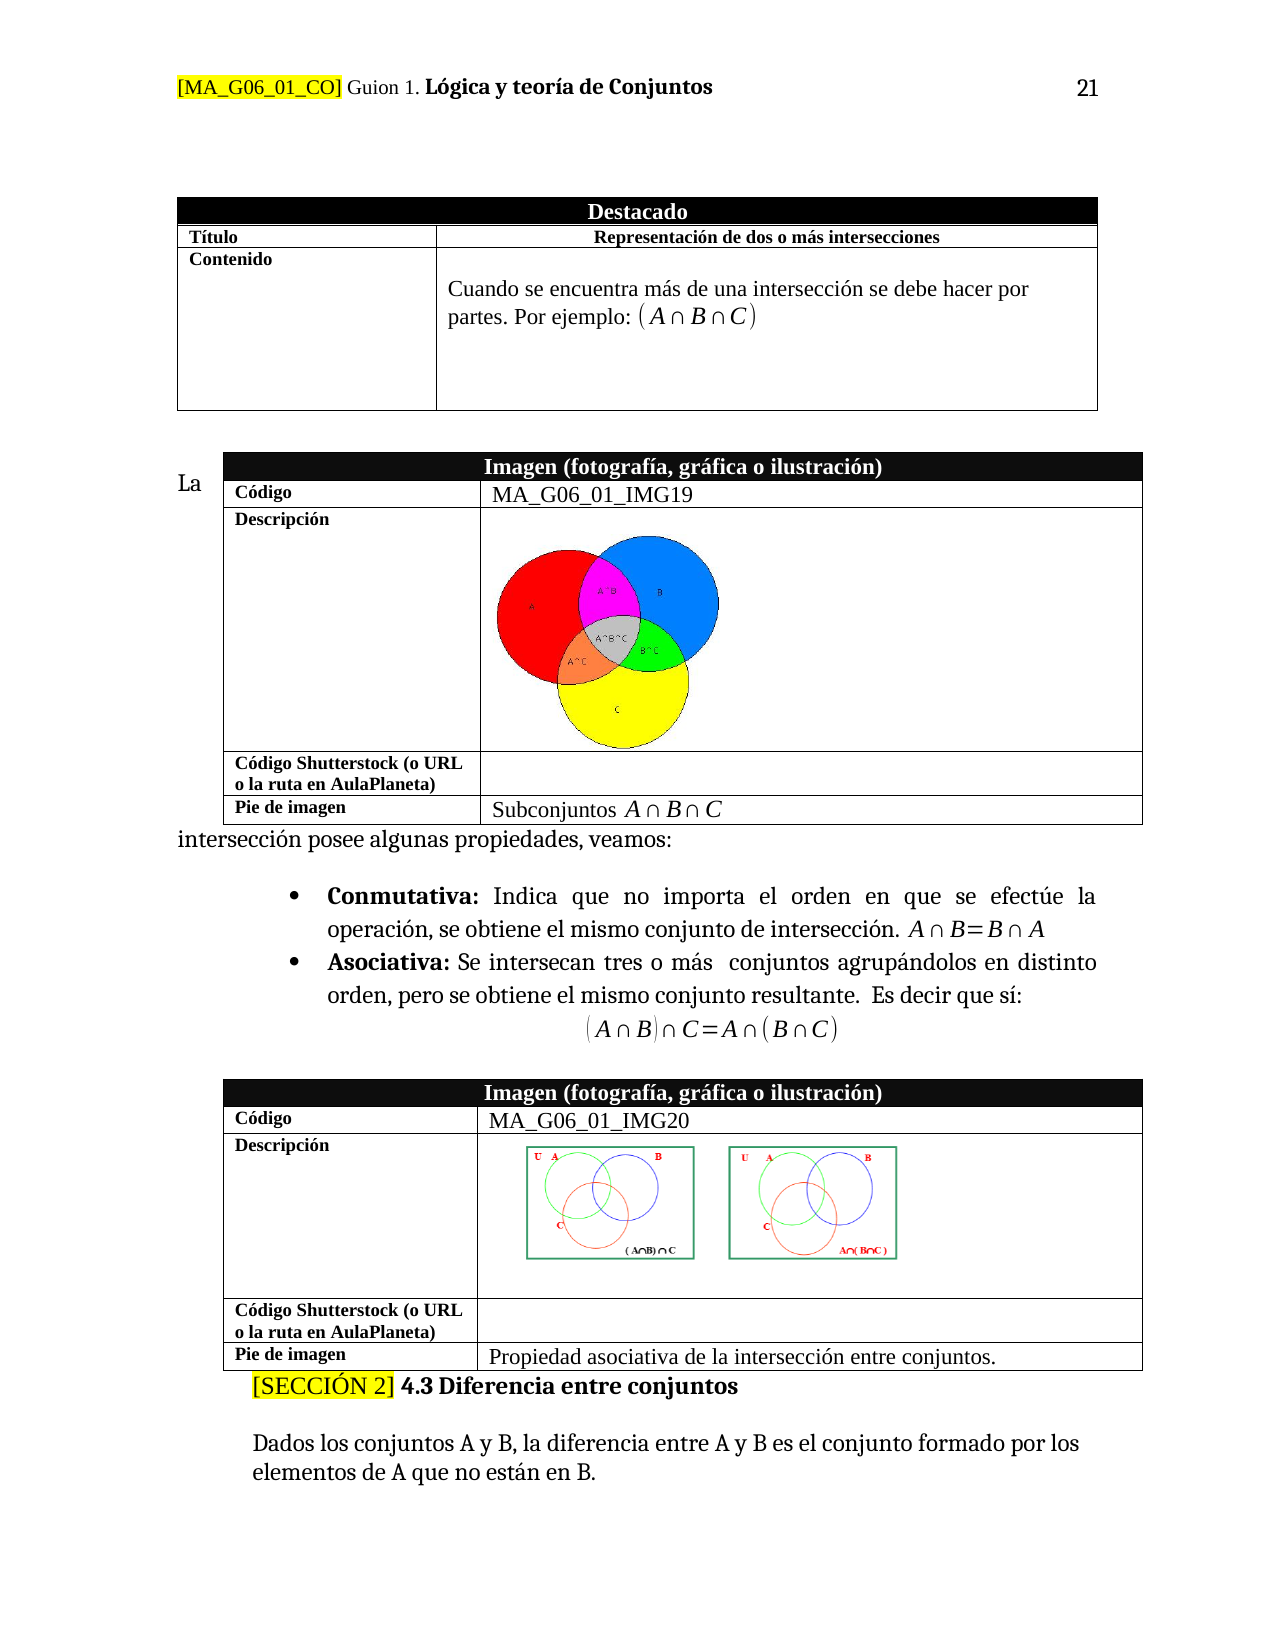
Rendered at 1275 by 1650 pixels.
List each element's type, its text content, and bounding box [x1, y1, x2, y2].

table_cell Descripción [224, 508, 480, 751]
table_cell [481, 508, 1142, 751]
table_cell Contenido [178, 248, 436, 410]
table_cell Pie de imagen [224, 1343, 477, 1370]
table_header Imagen (fotografía, gráfica o ilustración) [224, 1080, 1142, 1106]
table_cell Pie de imagen [224, 796, 480, 823]
table_cell Código Shutterstock (o URL o la ruta en AulaPlaneta) [224, 1299, 477, 1342]
table_cell Descripción [224, 1134, 477, 1298]
table_cell Representación de dos o más intersecciones [437, 226, 1097, 247]
list Conmutativa: Indica que no importa el orden en que se efectúe la operación, se obtiene el mismo conjunto de intersección. [290, 882, 1098, 944]
table_cell Código [224, 481, 480, 507]
list [SECCIÓN 2] 4.3 Diferencia entre conjuntos [252, 1371, 1098, 1400]
table_cell Cuando se encuentra más de una intersección se debe hacer por partes. Por ejemplo: [437, 248, 1097, 410]
table_cell [481, 752, 1142, 795]
table_cell Propiedad asociativa de la intersección entre conjuntos. [478, 1343, 1142, 1370]
list Asociativa: Se intersecan tres o más conjuntos agrupándolos en distinto orden, pero se obtiene el mismo conjunto resultante. Es decir que sí: [290, 948, 1098, 1010]
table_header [224, 453, 1142, 480]
picture [491, 534, 722, 751]
list La intersección posee algunas propiedades, veamos: [177, 468, 1098, 853]
table_cell Subconjuntos [481, 796, 1142, 823]
picture [488, 1134, 934, 1272]
table_header Destacado [178, 198, 1097, 224]
list Dados los conjuntos A y B, la diferencia entre A y B es el conjunto formado por los elementos de A que no están en B. [252, 1429, 1098, 1487]
table_cell Código Shutterstock (o URL o la ruta en AulaPlaneta) [224, 752, 480, 795]
table_cell Título [178, 226, 436, 247]
table_cell [478, 1299, 1142, 1342]
table_cell MA_G06_01_IMG19 [481, 481, 1142, 507]
table_cell MA_G06_01_IMG20 [478, 1107, 1142, 1133]
table_cell Código [224, 1107, 477, 1133]
table_cell [478, 1134, 1142, 1298]
